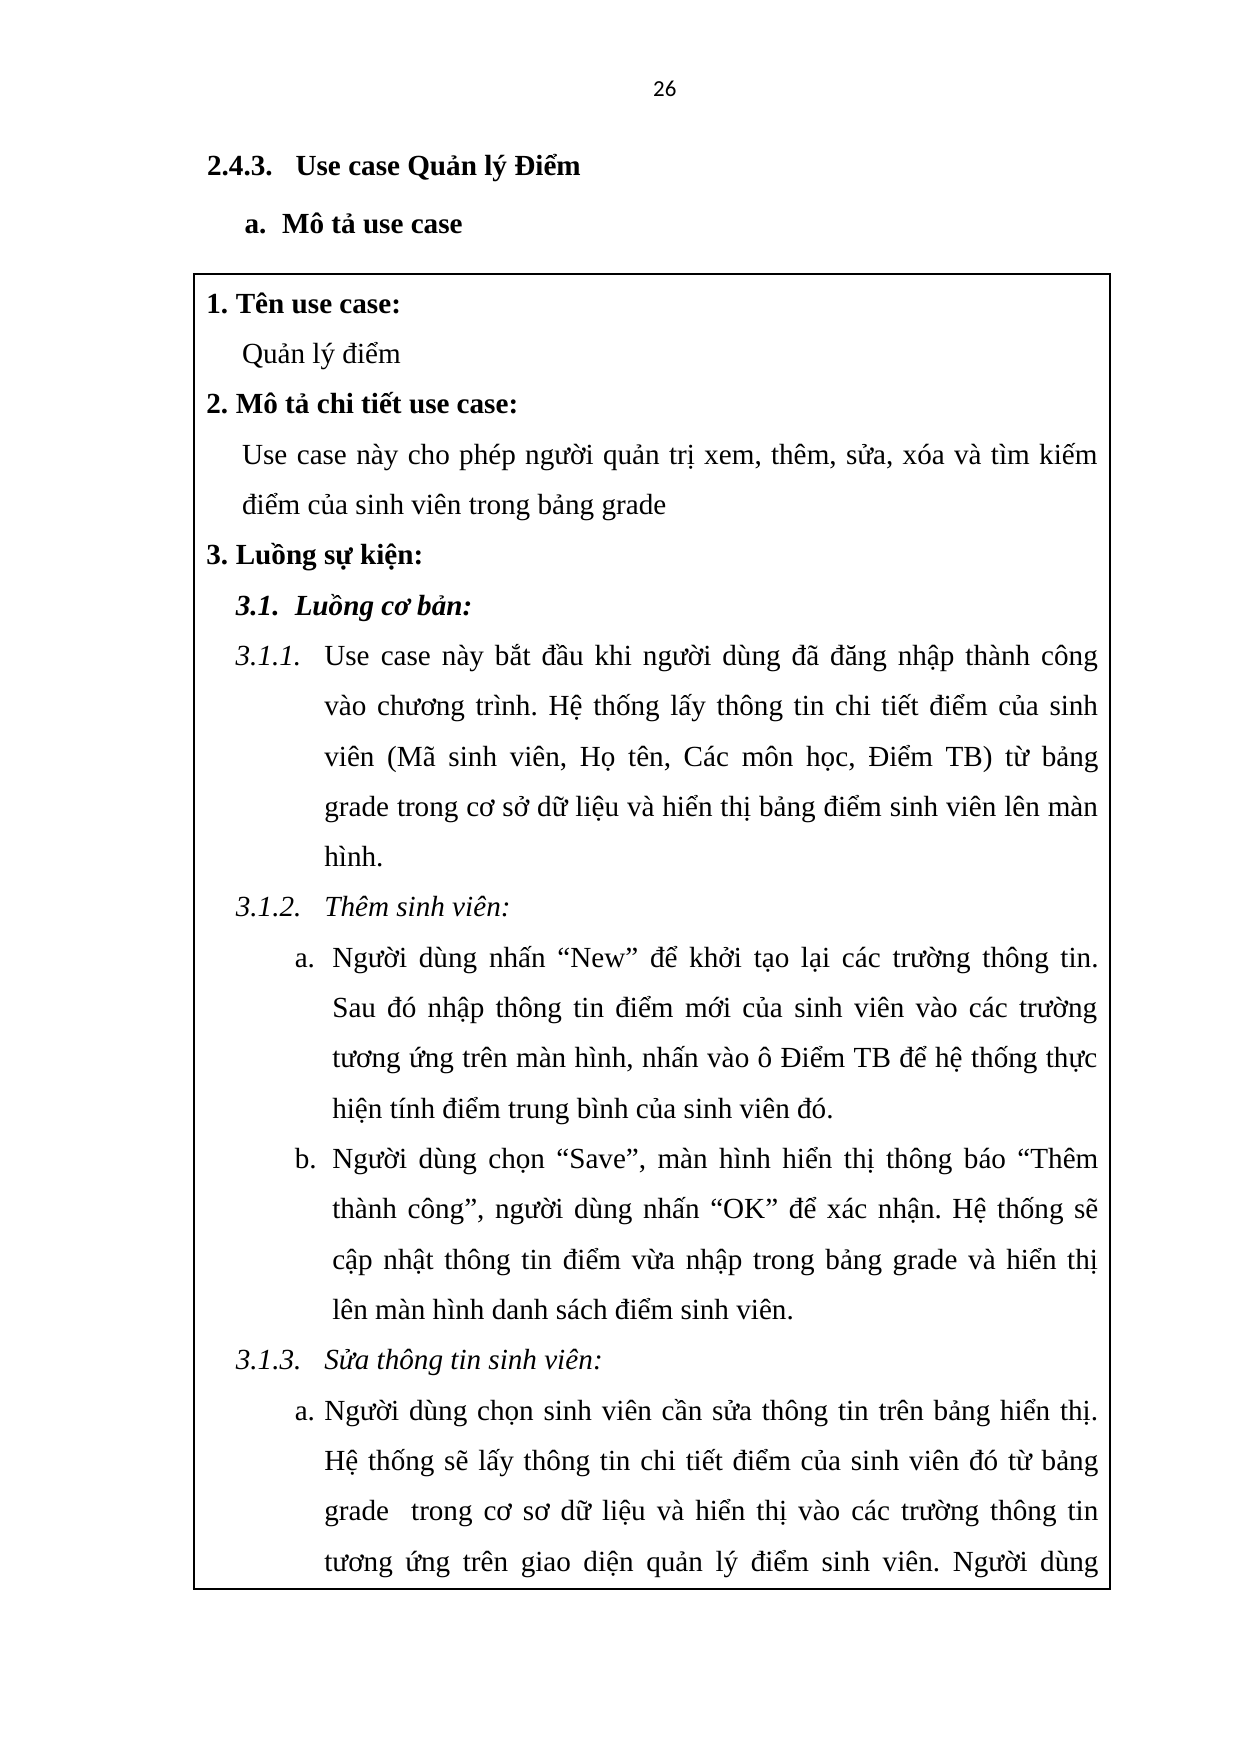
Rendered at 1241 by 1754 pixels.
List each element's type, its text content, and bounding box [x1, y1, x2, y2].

subtitle Use case Quản lý Điểm [207, 148, 1122, 181]
list Mô tả use case [244, 206, 1122, 240]
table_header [195, 275, 1109, 1588]
